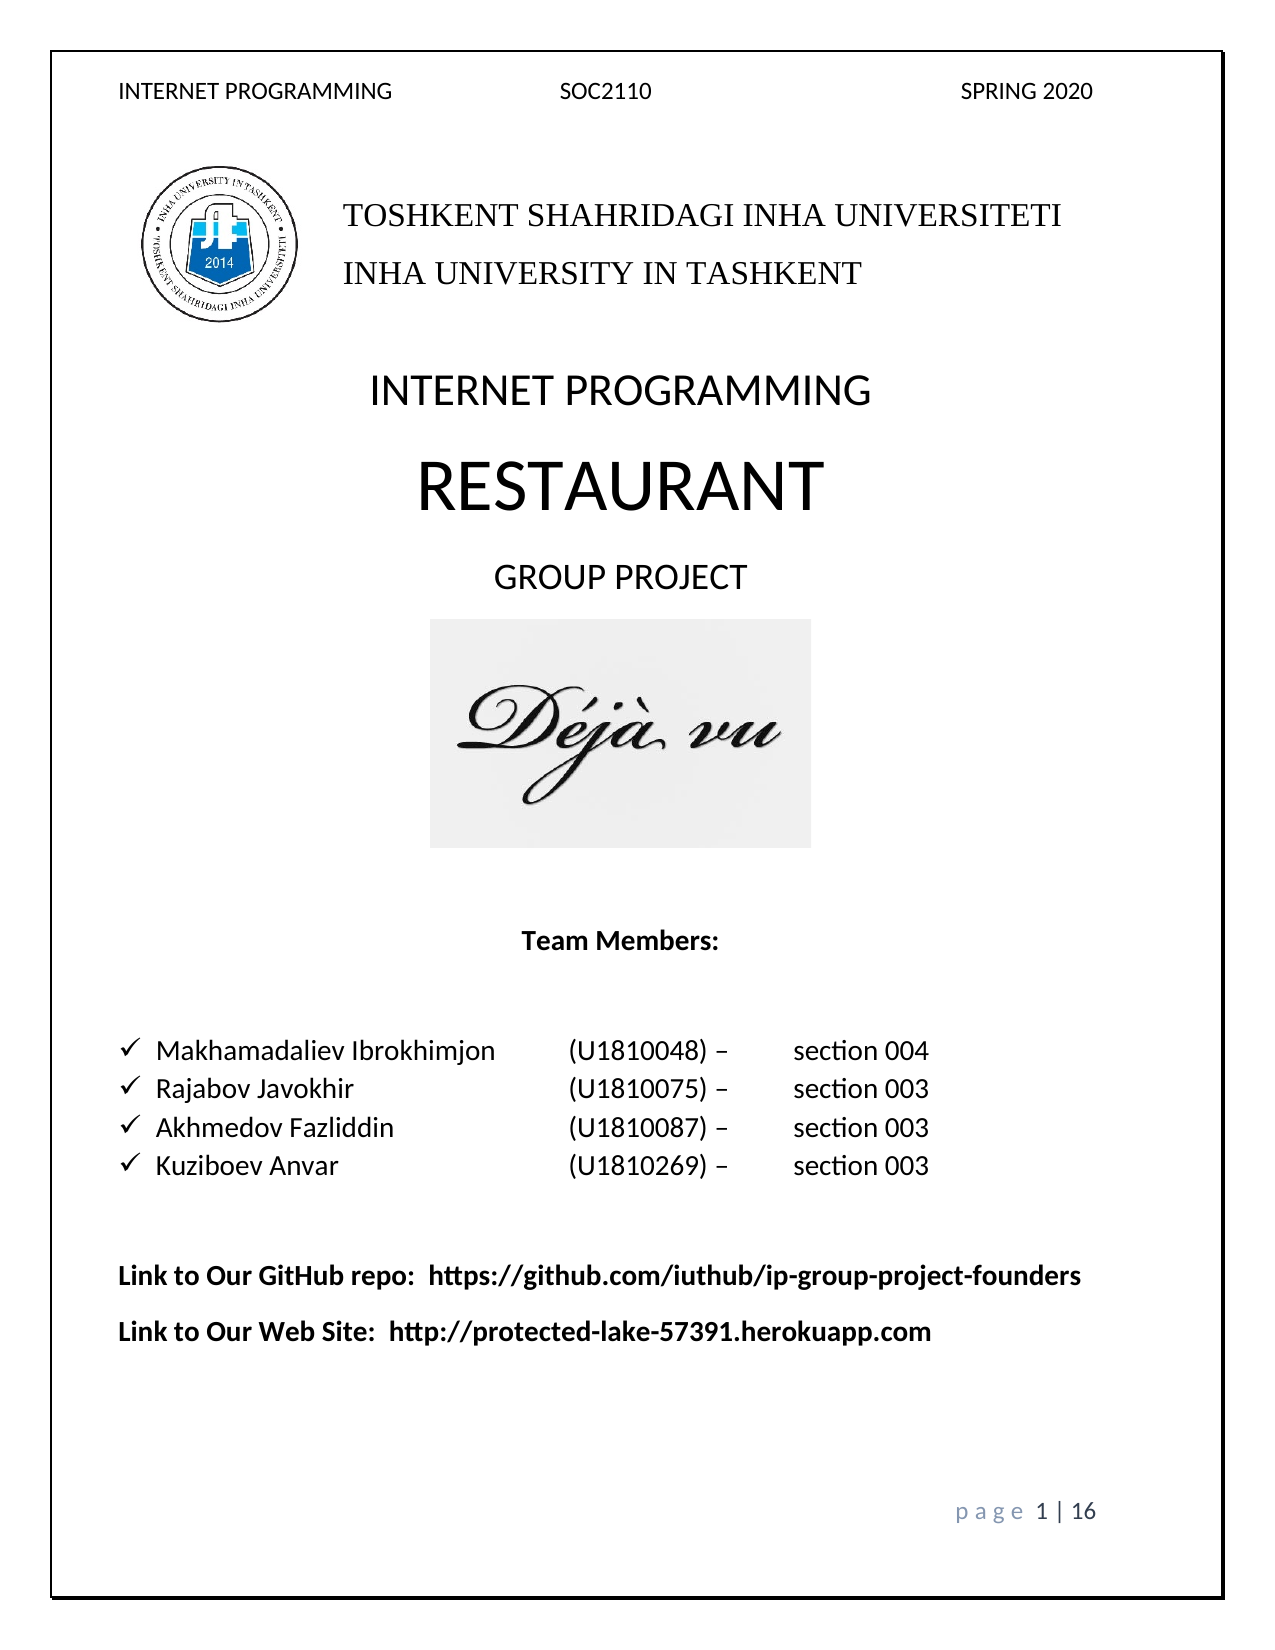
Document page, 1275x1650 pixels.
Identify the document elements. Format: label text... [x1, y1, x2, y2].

picture [118, 150, 324, 337]
picture [430, 619, 812, 848]
text GROUP PROJECT [118, 553, 1123, 599]
text RESTAURANT [118, 438, 1123, 529]
list Kuziboev Anvar (U1810269) – section 003 [118, 1147, 1123, 1183]
list Rajabov Javokhir (U1810075) – section 003 [118, 1070, 1123, 1106]
list Akhmedov Fazliddin (U1810087) – section 003 [118, 1109, 1123, 1144]
text Team Members: [118, 922, 1123, 957]
list Makhamadaliev Ibrokhimjon (U1810048) – section 004 [118, 1032, 1123, 1068]
text INHA UNIVERSITY IN TASHKENT [324, 253, 1123, 291]
text TOSHKENT SHAHRIDAGI INHA UNIVERSITETI [324, 195, 1123, 233]
text Link to Our GitHub repo: https://github.com/iuthub/ip-group-project-founders [118, 1257, 1123, 1293]
text Link to Our Web Site: http://protected-lake-57391.herokuapp.com [118, 1313, 1123, 1348]
text INTERNET PROGRAMMING [118, 361, 1123, 417]
